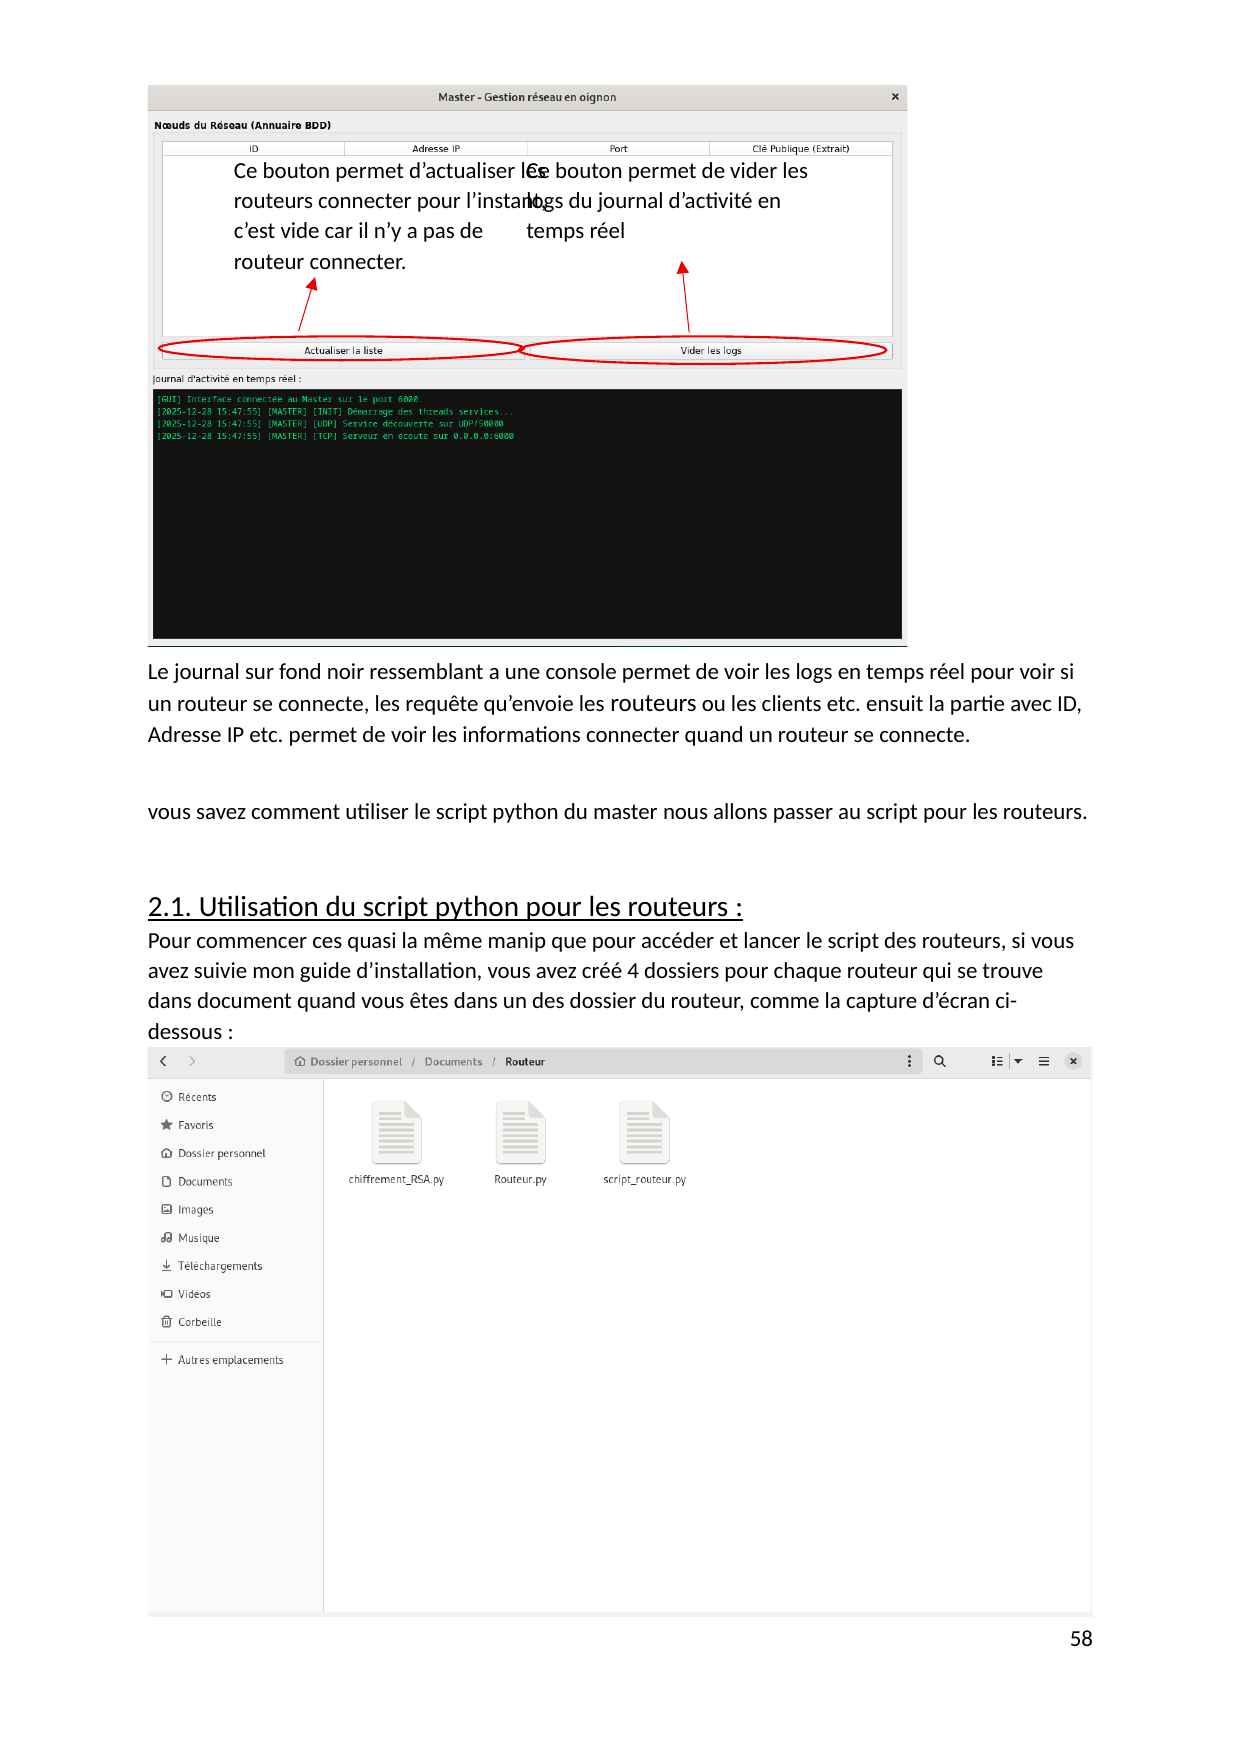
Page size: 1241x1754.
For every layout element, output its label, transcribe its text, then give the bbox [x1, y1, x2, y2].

picture [147, 85, 908, 645]
text Le journal sur fond noir ressemblant a une console permet de voir les logs en temps réel pour voir si un routeur se connecte, les requête qu’envoie les routeurs ou les clients etc. ensuit la partie avec ID, Adresse IP etc. permet de voir les informations connecter quand un routeur se connecte. [148, 476, 1093, 748]
text vous savez comment utiliser le script python du master nous allons passer au script pour les routeurs. 2.1. Utilisation du script python pour les routeurs : Pour commencer ces quasi la même manip que pour accéder et lancer le script des routeurs, si vous avez suivie mon guide d’installation, vous avez créé 4 dossiers pour chaque routeur qui se trouve dans document quand vous êtes dans un des dossier du routeur, comme la capture d’écran ci-dessous : [148, 767, 1093, 1045]
picture [147, 1047, 1093, 1617]
